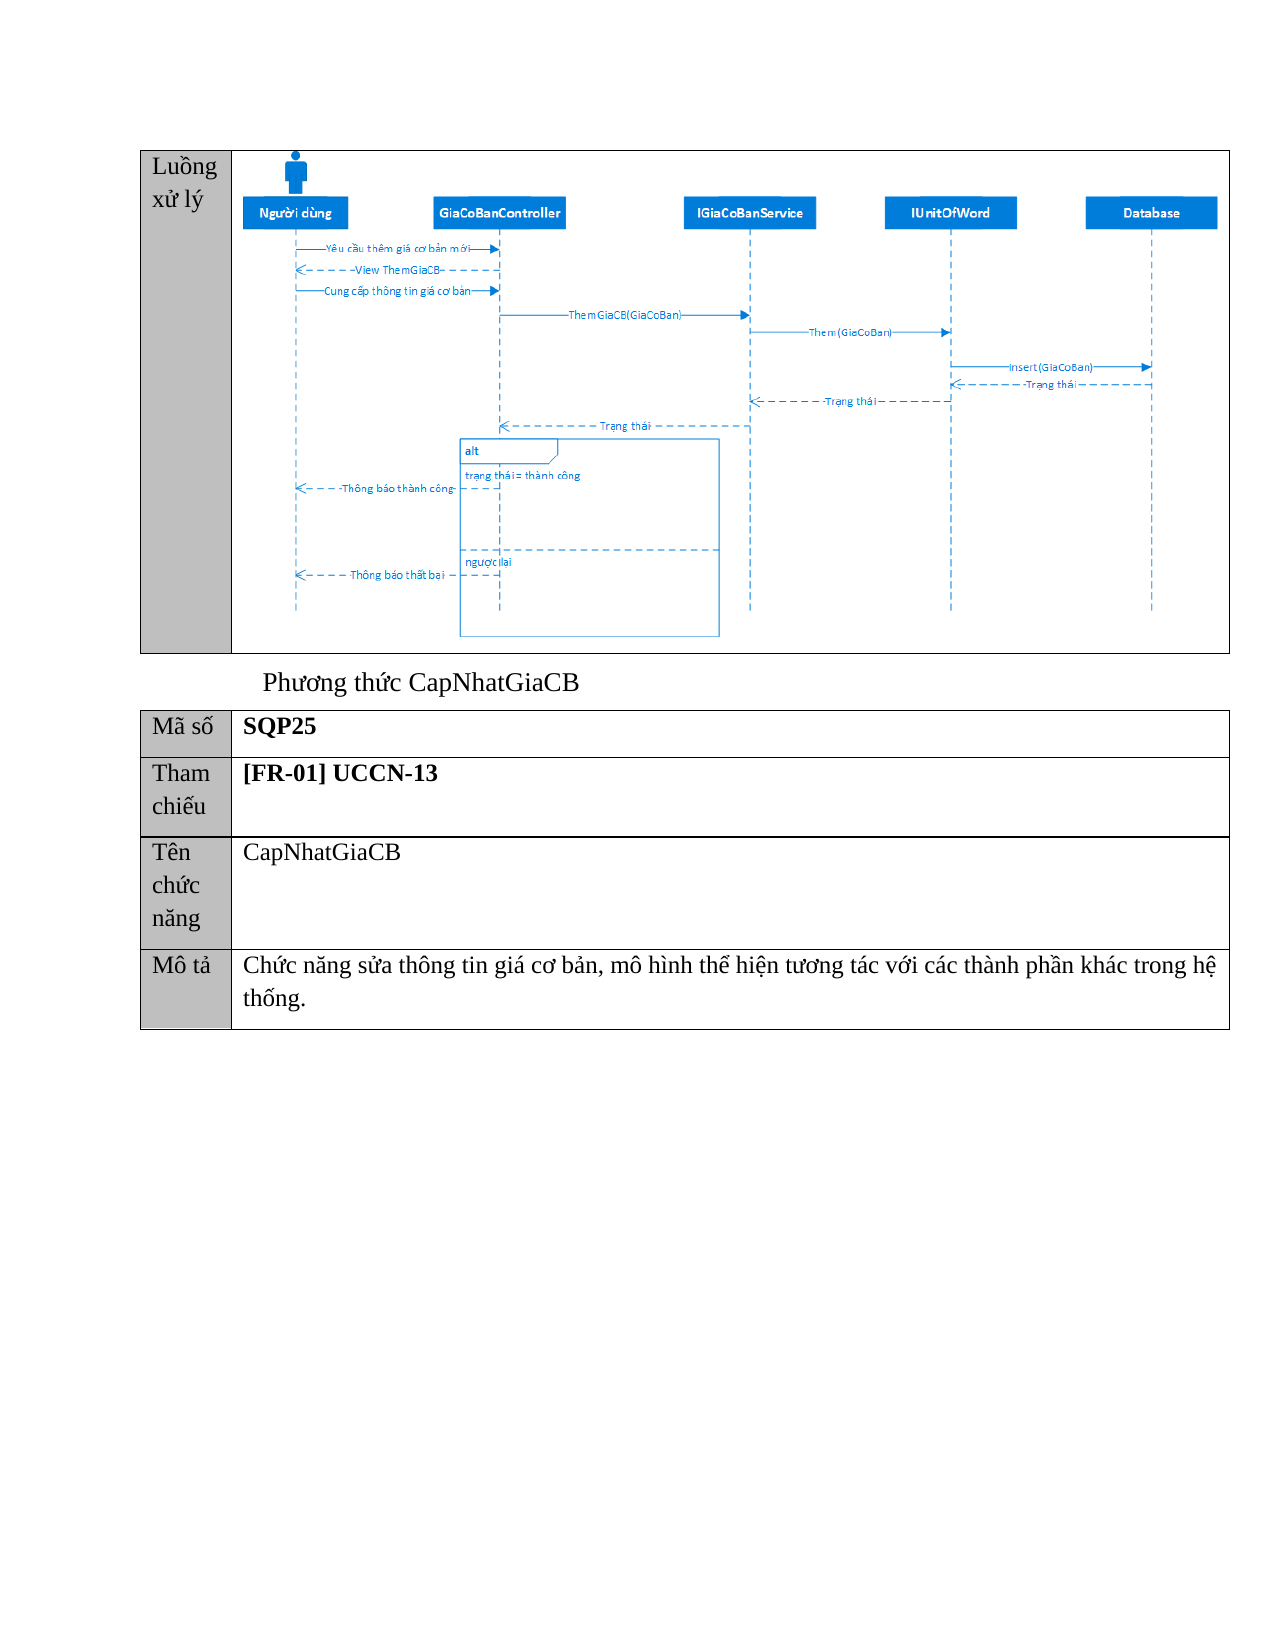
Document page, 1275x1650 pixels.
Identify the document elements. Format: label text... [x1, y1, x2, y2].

table_cell Mô tả [141, 950, 231, 1028]
table_cell [232, 151, 1229, 653]
table_header SQP25 [232, 711, 1229, 757]
table_cell Tham chiếu [141, 758, 231, 836]
picture [242, 151, 1218, 637]
list Phương thức CapNhatGiaCB [262, 667, 1125, 698]
table_header Mã số [141, 711, 231, 757]
table_cell CapNhatGiaCB [232, 838, 1229, 949]
table_cell [FR-01] UCCN-13 [232, 758, 1229, 836]
table_cell Luồng xử lý [141, 151, 231, 653]
table_cell Chức năng sửa thông tin giá cơ bản, mô hình thể hiện tương tác với các thành phần khác trong hệ thống. [232, 950, 1229, 1028]
table_cell Tên chức năng [141, 838, 231, 949]
